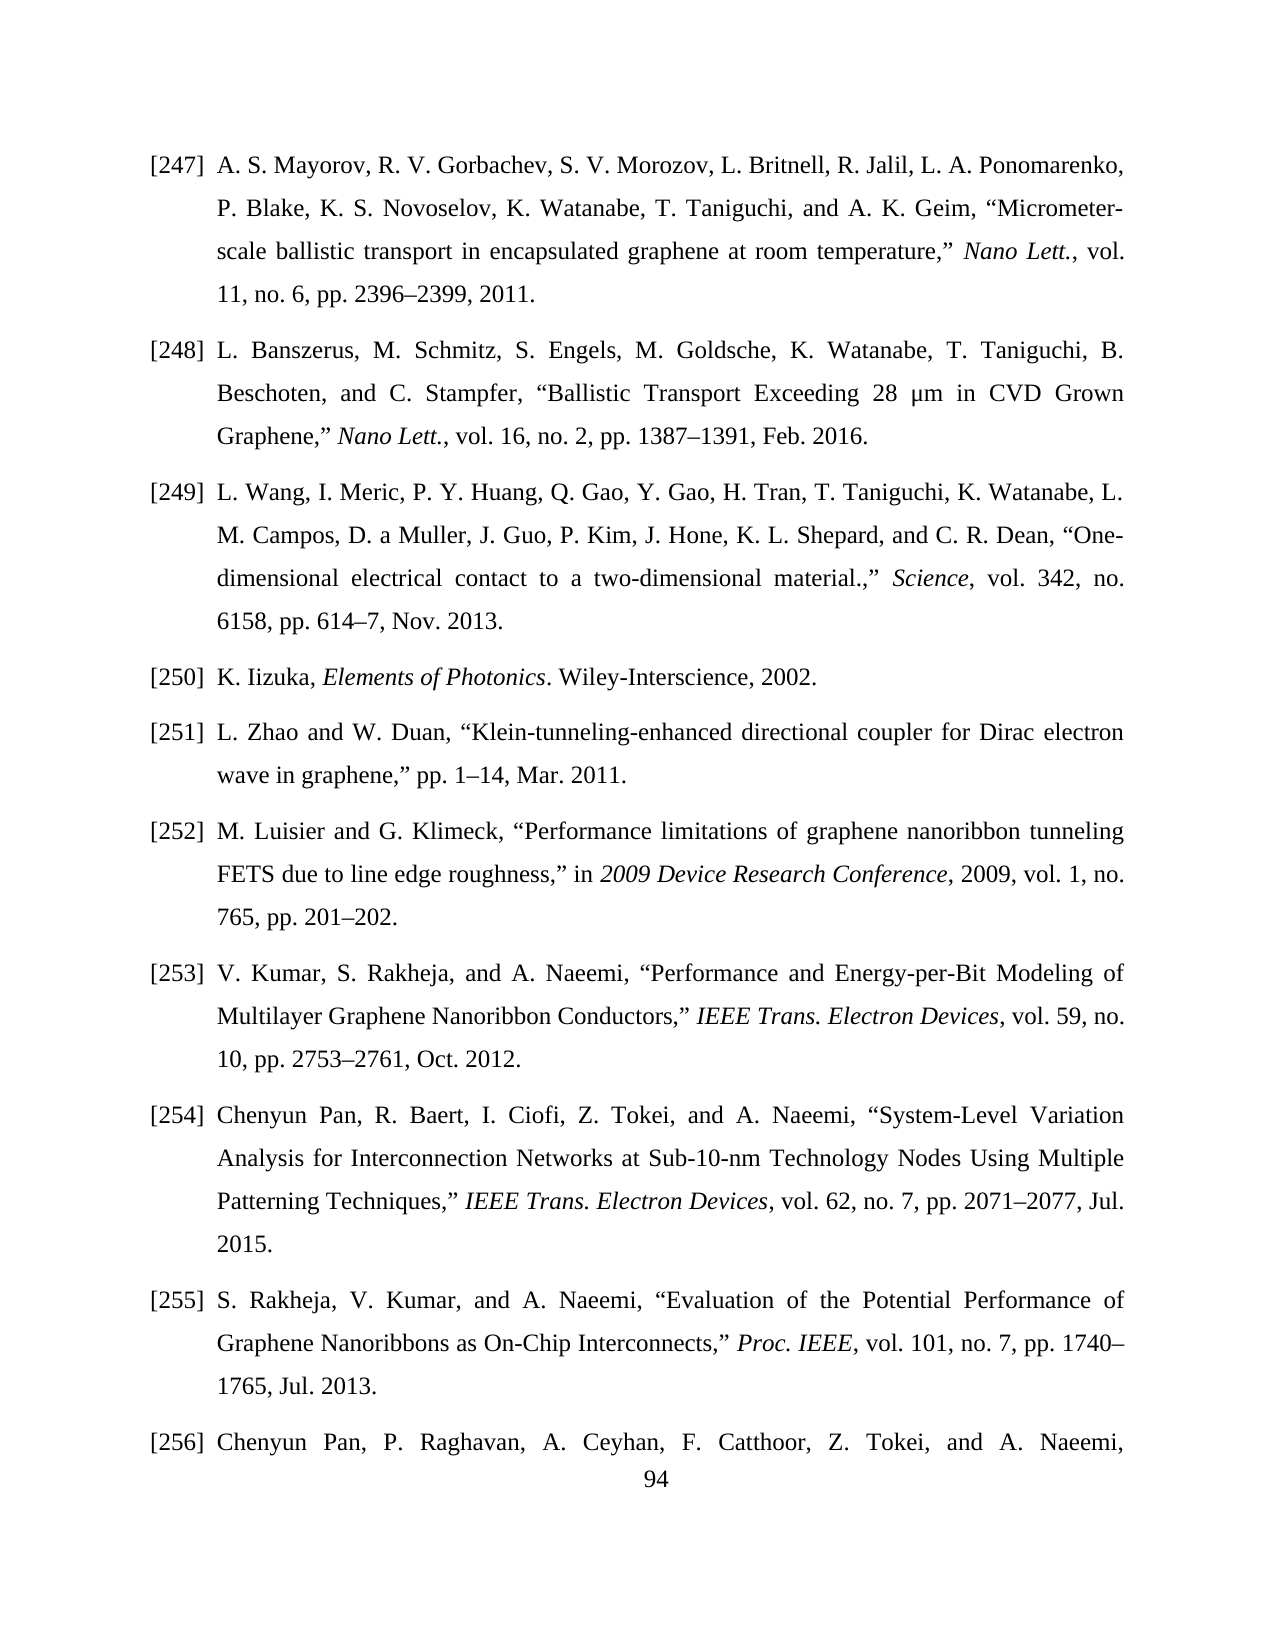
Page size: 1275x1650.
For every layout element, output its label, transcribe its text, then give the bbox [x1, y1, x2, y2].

text [255] S. Rakheja, V. Kumar, and A. Naeemi, “Evaluation of the Potential Performance of Graphene Nanoribbons as On-Chip Interconnects,” Proc. IEEE, vol. 101, no. 7, pp. 1740–1765, Jul. 2013. [150, 1285, 1125, 1400]
text [248] L. Banszerus, M. Schmitz, S. Engels, M. Goldsche, K. Watanabe, T. Taniguchi, B. Beschoten, and C. Stampfer, “Ballistic Transport Exceeding 28 μm in CVD Grown Graphene,” Nano Lett., vol. 16, no. 2, pp. 1387–1391, Feb. 2016. [150, 335, 1125, 450]
text [253] V. Kumar, S. Rakheja, and A. Naeemi, “Performance and Energy-per-Bit Modeling of Multilayer Graphene Nanoribbon Conductors,” IEEE Trans. Electron Devices, vol. 59, no. 10, pp. 2753–2761, Oct. 2012. [150, 958, 1125, 1073]
text [252] M. Luisier and G. Klimeck, “Performance limitations of graphene nanoribbon tunneling FETS due to line edge roughness,” in 2009 Device Research Conference, 2009, vol. 1, no. 765, pp. 201–202. [150, 816, 1125, 931]
text [254] Chenyun Pan, R. Baert, I. Ciofi, Z. Tokei, and A. Naeemi, “System-Level Variation Analysis for Interconnection Networks at Sub-10-nm Technology Nodes Using Multiple Patterning Techniques,” IEEE Trans. Electron Devices, vol. 62, no. 7, pp. 2071–2077, Jul. 2015. [150, 1100, 1125, 1258]
text [249] L. Wang, I. Meric, P. Y. Huang, Q. Gao, Y. Gao, H. Tran, T. Taniguchi, K. Watanabe, L. M. Campos, D. a Muller, J. Guo, P. Kim, J. Hone, K. L. Shepard, and C. R. Dean, “One-dimensional electrical contact to a two-dimensional material.,” Science, vol. 342, no. 6158, pp. 614–7, Nov. 2013. [150, 477, 1125, 635]
text [251] L. Zhao and W. Duan, “Klein-tunneling-enhanced directional coupler for Dirac electron wave in graphene,” pp. 1–14, Mar. 2011. [150, 717, 1125, 789]
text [150, 1427, 1125, 1456]
text [250] K. Iizuka, Elements of Photonics. Wiley-Interscience, 2002. [150, 662, 1125, 691]
text [247] A. S. Mayorov, R. V. Gorbachev, S. V. Morozov, L. Britnell, R. Jalil, L. A. Ponomarenko, P. Blake, K. S. Novoselov, K. Watanabe, T. Taniguchi, and A. K. Geim, “Micrometer-scale ballistic transport in encapsulated graphene at room temperature,” Nano Lett., vol. 11, no. 6, pp. 2396–2399, 2011. [150, 150, 1125, 308]
